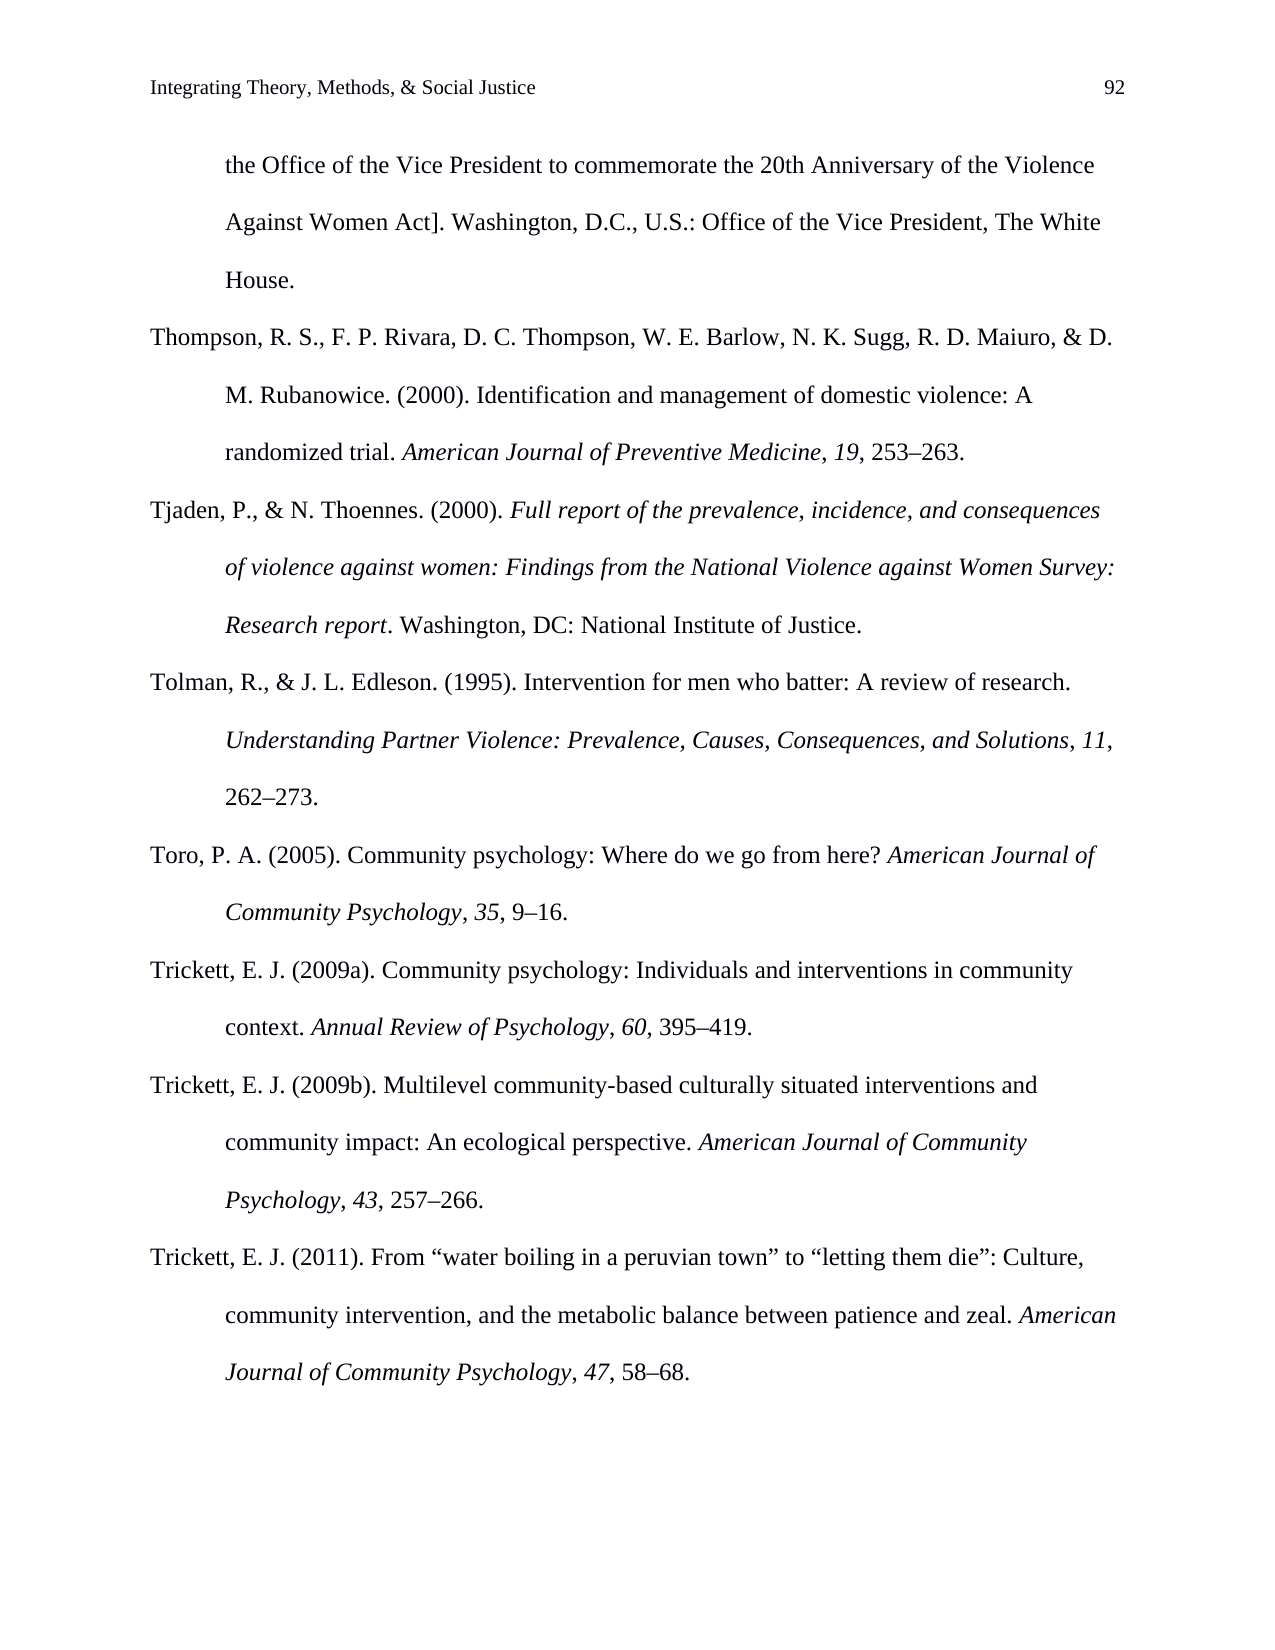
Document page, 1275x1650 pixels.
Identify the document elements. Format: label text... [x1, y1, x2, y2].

text Tjaden, P., & N. Thoennes. (2000). Full report of the prevalence, incidence, and consequences of violence against women: Findings from the National Violence against Women Survey: Research report. Washington, DC: National Institute of Justice. [150, 495, 1125, 639]
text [150, 150, 1125, 294]
text Trickett, E. J. (2009b). Multilevel community-based culturally situated interventions and community impact: An ecological perspective. American Journal of Community Psychology, 43, 257–266. [150, 1070, 1125, 1214]
text Toro, P. A. (2005). Community psychology: Where do we go from here? American Journal of Community Psychology, 35, 9–16. [150, 840, 1125, 926]
text Trickett, E. J. (2009a). Community psychology: Individuals and interventions in community context. Annual Review of Psychology, 60, 395–419. [150, 955, 1125, 1041]
text Thompson, R. S., F. P. Rivara, D. C. Thompson, W. E. Barlow, N. K. Sugg, R. D. Maiuro, & D. M. Rubanowice. (2000). Identification and management of domestic violence: A randomized trial. American Journal of Preventive Medicine, 19, 253–263. [150, 322, 1125, 466]
text Tolman, R., & J. L. Edleson. (1995). Intervention for men who batter: A review of research. Understanding Partner Violence: Prevalence, Causes, Consequences, and Solutions, 11, 262–273. [150, 667, 1125, 811]
text Trickett, E. J. (2011). From “water boiling in a peruvian town” to “letting them die”: Culture, community intervention, and the metabolic balance between patience and zeal. American Journal of Community Psychology, 47, 58–68. [150, 1242, 1125, 1386]
